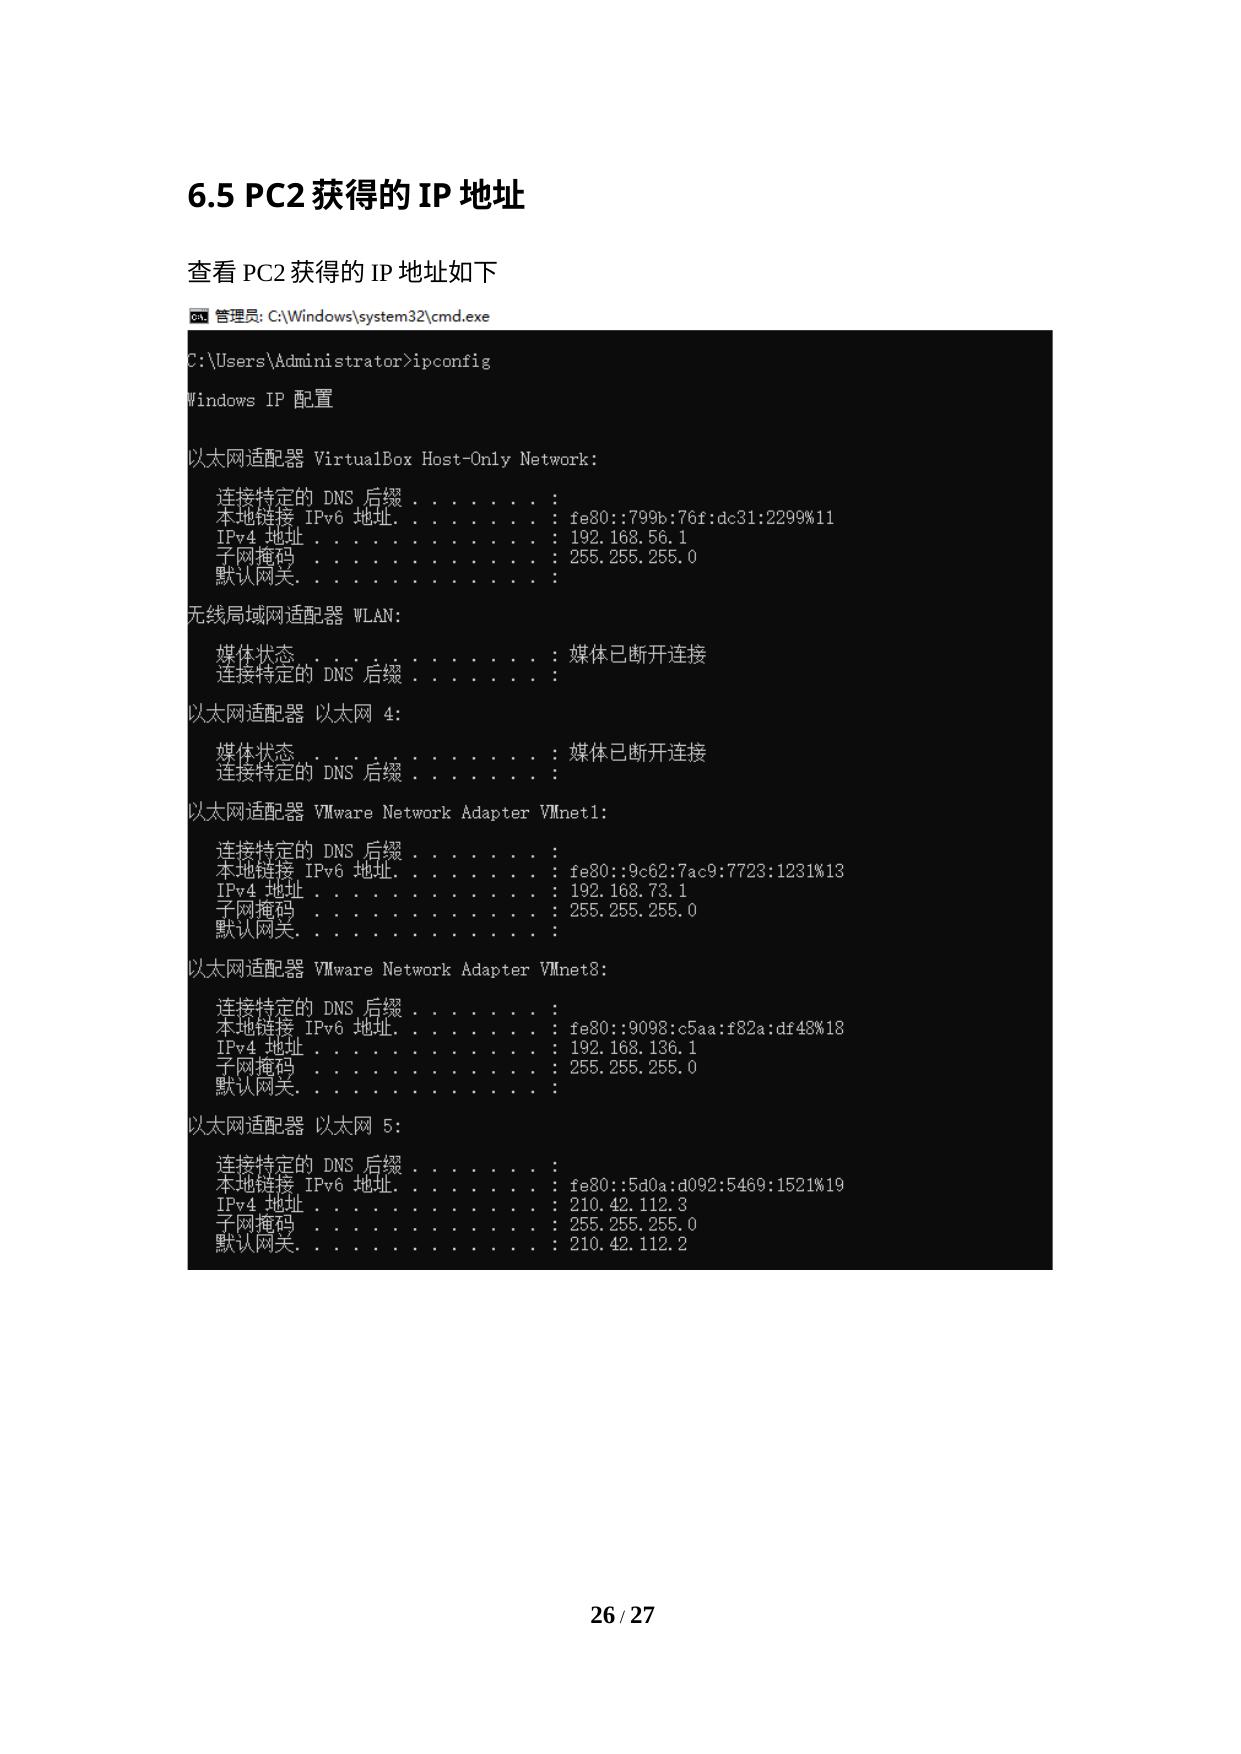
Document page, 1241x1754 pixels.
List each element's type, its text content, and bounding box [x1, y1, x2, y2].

picture [187, 302, 1053, 1270]
text 查看PC2获得的IP地址如下 [187, 238, 1053, 302]
subtitle 6.5 PC2获得的IP地址 [187, 160, 1053, 225]
